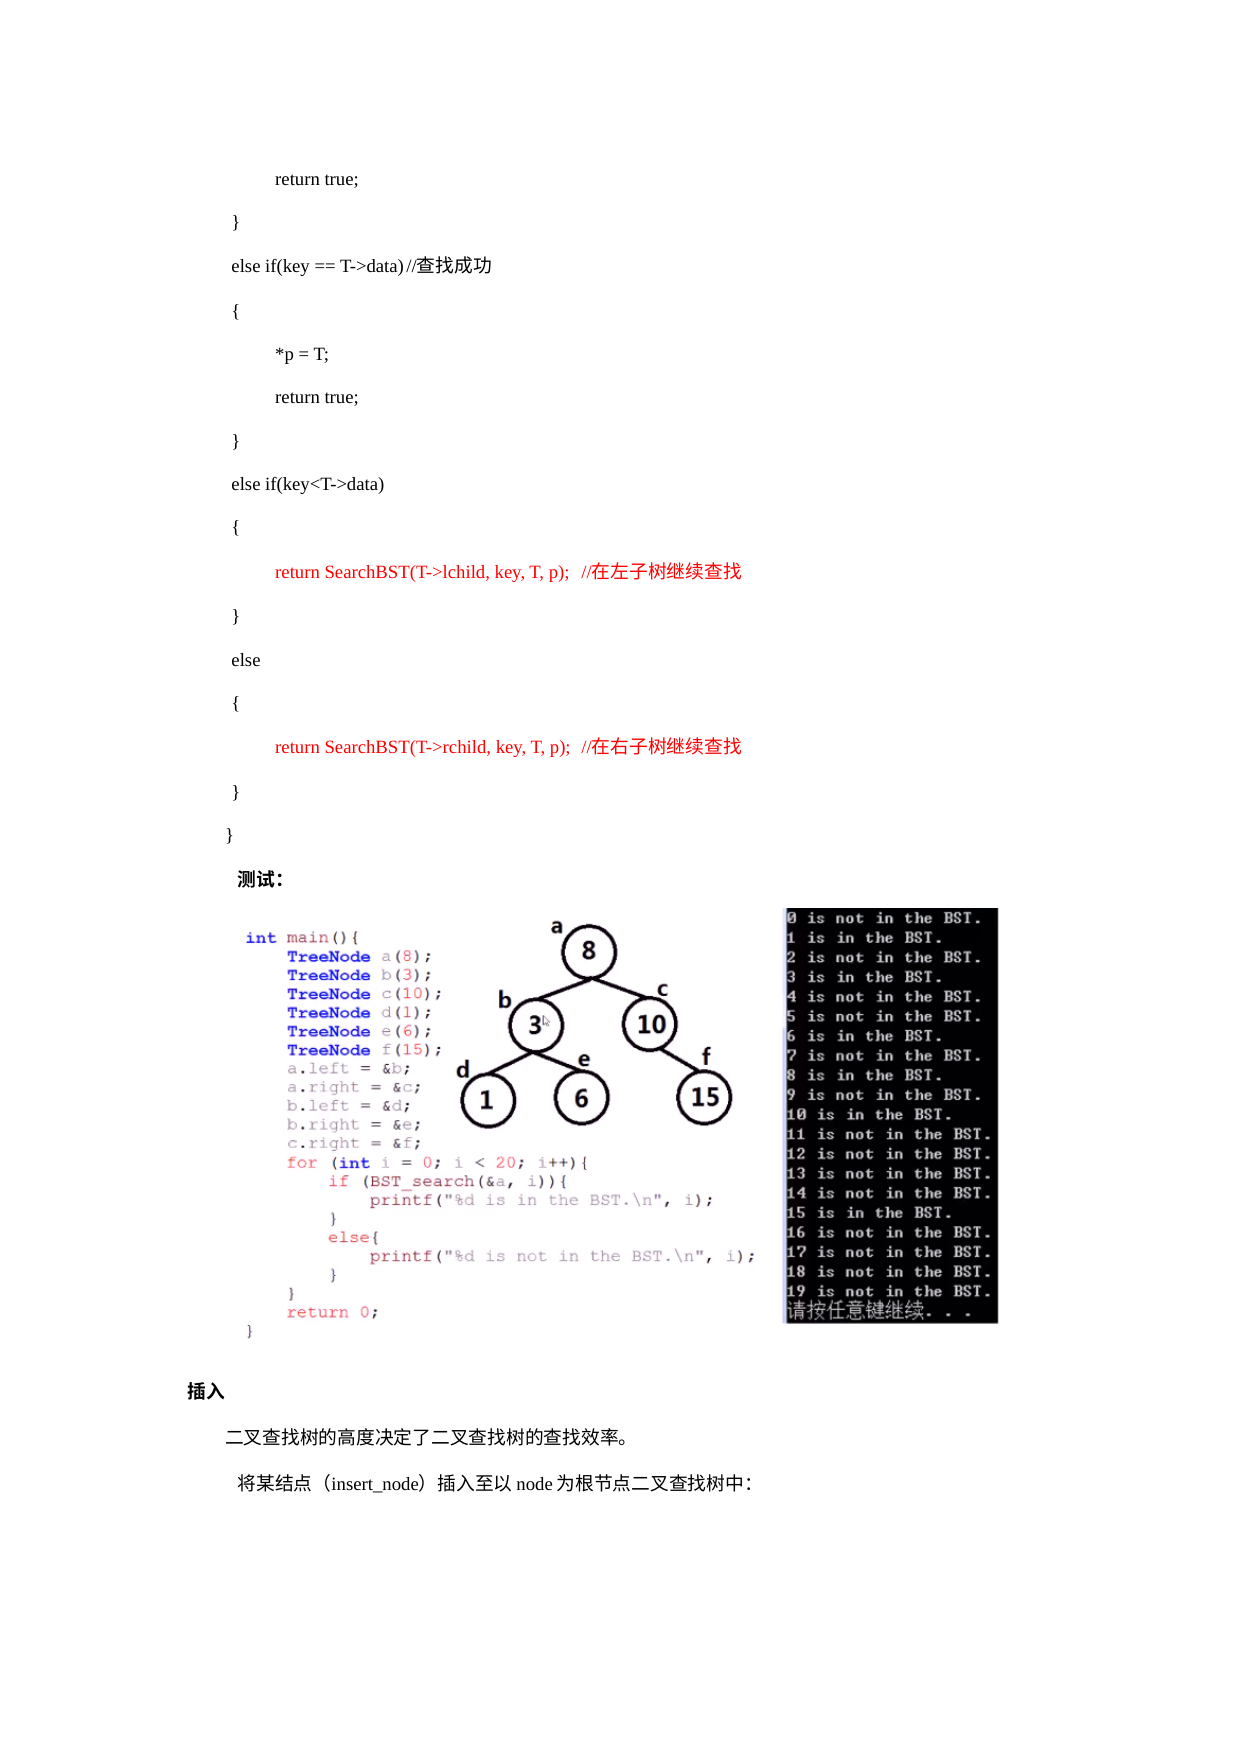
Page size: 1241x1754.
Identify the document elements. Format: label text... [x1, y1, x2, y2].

text return SearchBST(T->rchild, key, T, p); //在右子树继续查找 [225, 729, 1053, 762]
text 测试： [187, 862, 1053, 894]
text } [225, 819, 1053, 851]
text } [225, 776, 1053, 808]
text *p = T; [225, 338, 1053, 370]
picture [229, 908, 1011, 1344]
text else if(key<T->data) [225, 467, 1053, 500]
text { [225, 686, 1053, 719]
text else [225, 643, 1053, 676]
text } [225, 600, 1053, 632]
text else if(key == T->data) //查找成功 [225, 248, 1053, 281]
text return true; [225, 381, 1053, 413]
text return true; [225, 162, 1053, 194]
text 二叉查找树的高度决定了二叉查找树的查找效率。 [187, 1420, 1053, 1452]
text { [225, 294, 1053, 327]
text } [225, 205, 1053, 238]
text { [225, 511, 1053, 543]
subtitle 插入 [187, 1374, 1053, 1406]
text 将某结点（insert_node）插入至以node为根节点二叉查找树中： [187, 1466, 1053, 1498]
text return SearchBST(T->lchild, key, T, p); //在左子树继续查找 [225, 554, 1053, 586]
text } [225, 424, 1053, 457]
